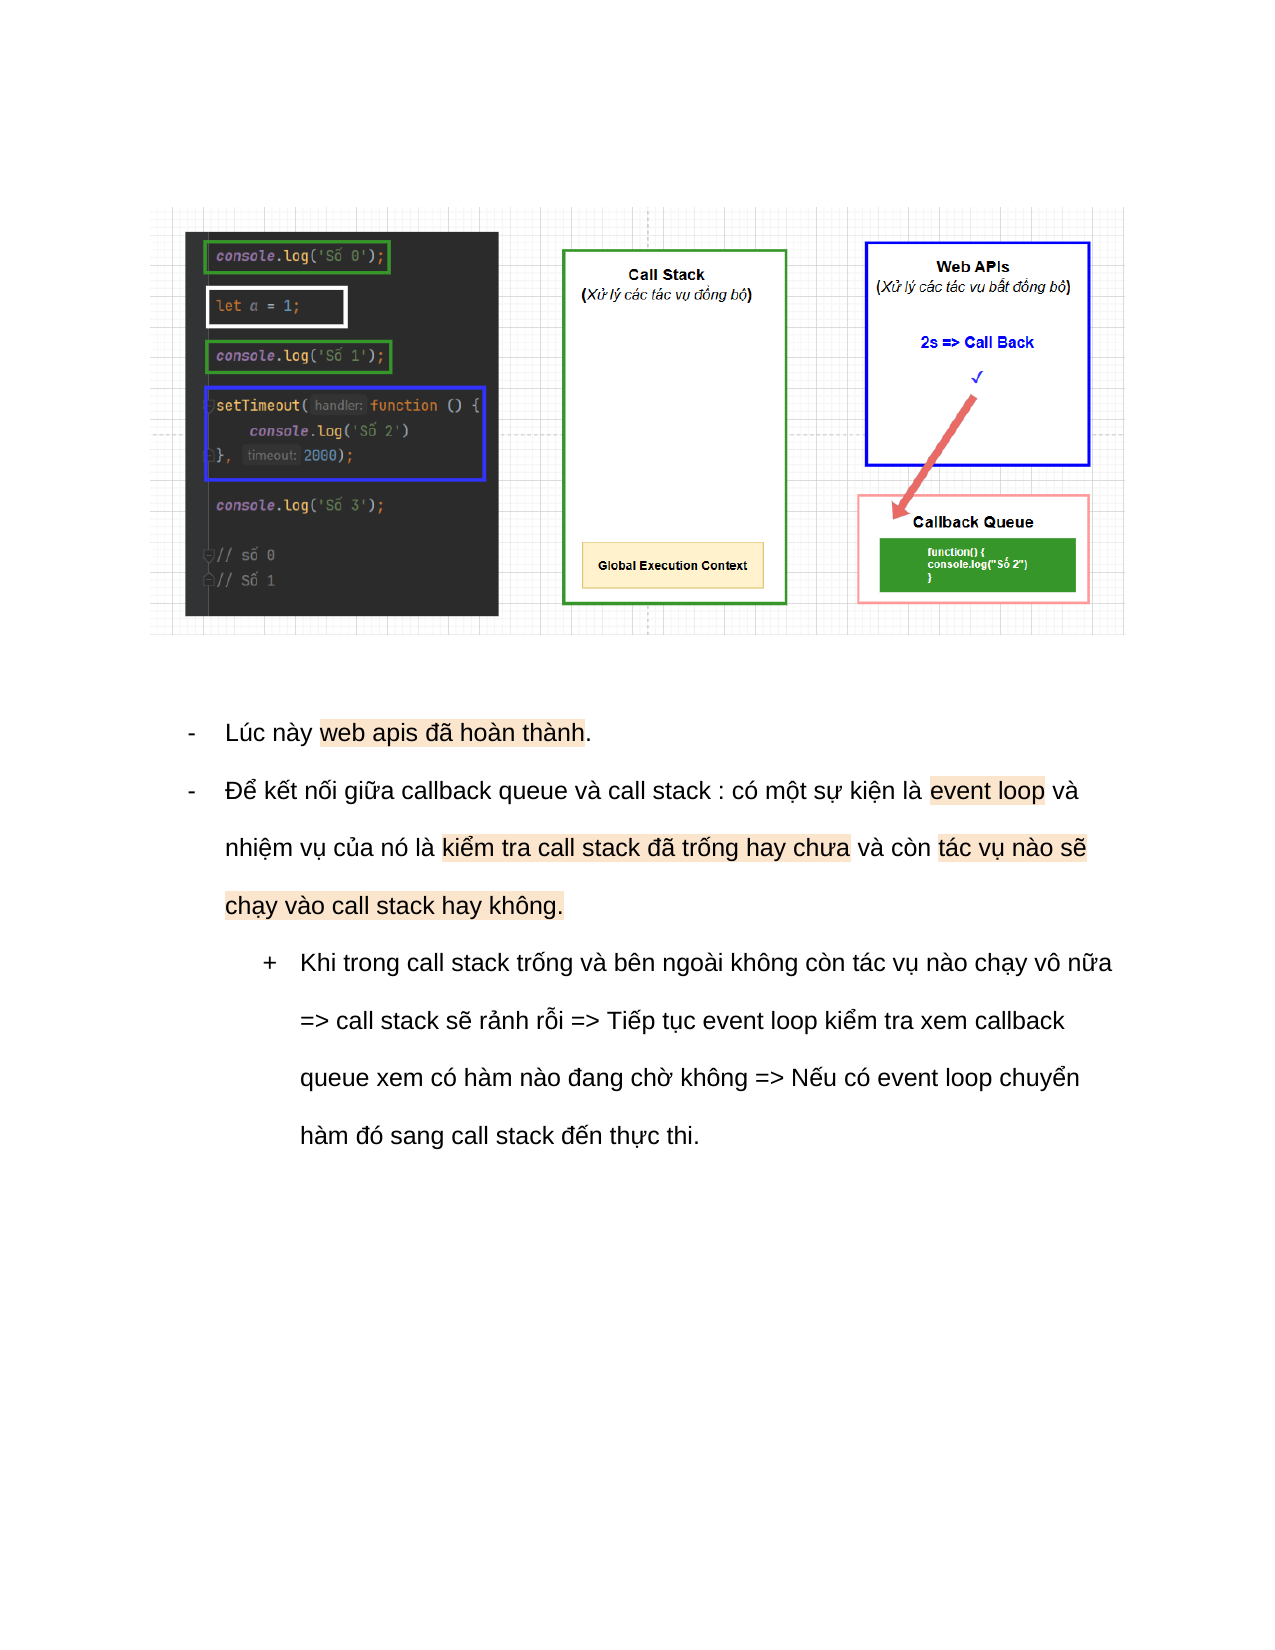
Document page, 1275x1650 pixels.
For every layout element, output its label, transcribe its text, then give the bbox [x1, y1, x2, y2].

picture [150, 207, 1125, 635]
list Khi trong call stack trống và bên ngoài không còn tác vụ nào chạy vô nữa => call stack sẽ rảnh rỗi => Tiếp tục event loop kiểm tra xem callback queue xem có hàm nào đang chờ không => Nếu có event loop chuyển hàm đó sang call stack đến thực thi. [262, 948, 1125, 1150]
list Để kết nối giữa callback queue và call stack : có một sự kiện là event loop và nhiệm vụ của nó là kiểm tra call stack đã trống hay chưa và còn tác vụ nào sẽ chạy vào call stack hay không. [187, 776, 1125, 920]
list Lúc này web apis đã hoàn thành. [187, 718, 1125, 747]
